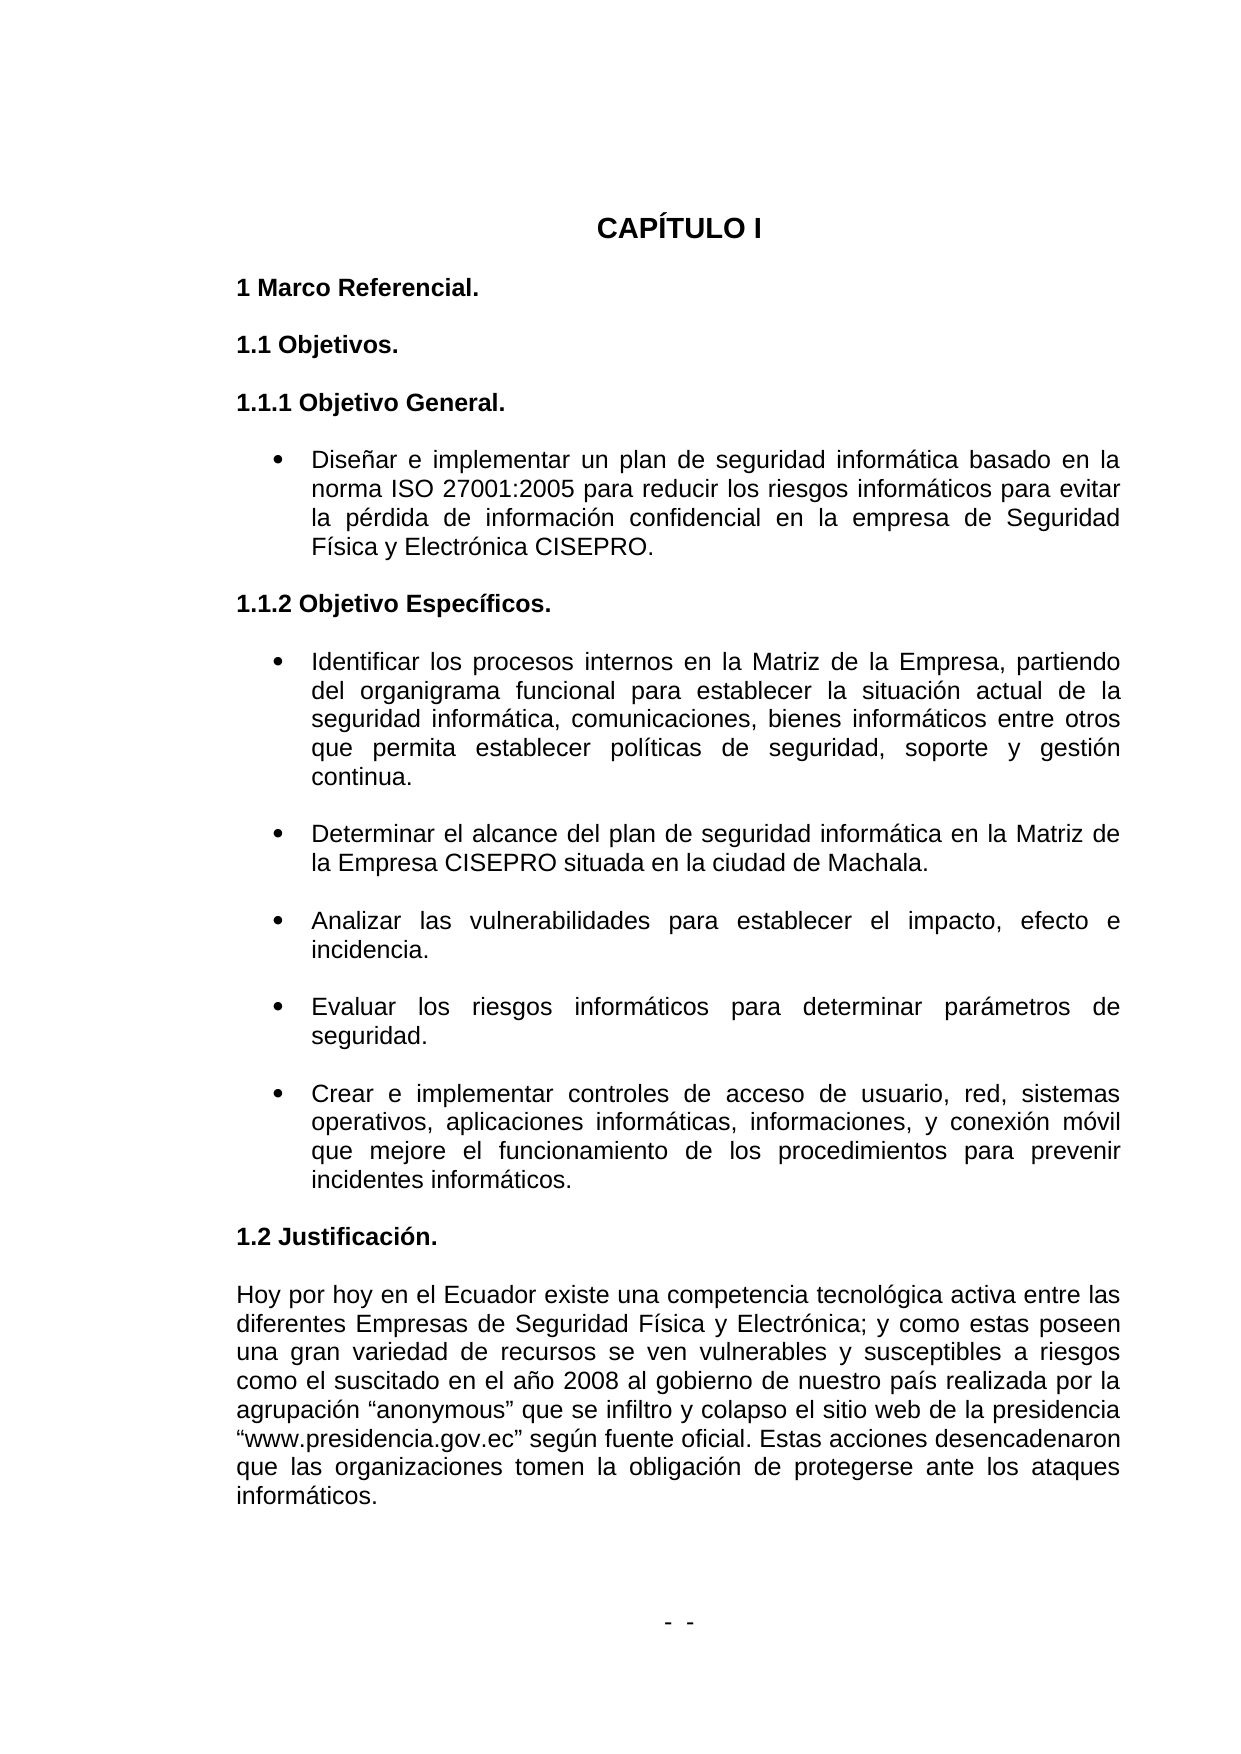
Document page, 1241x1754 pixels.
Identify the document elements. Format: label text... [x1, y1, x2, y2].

subtitle CAPÍTULO I [236, 211, 1122, 244]
list Diseñar e implementar un plan de seguridad informática basado en la norma ISO 27001:2005 para reducir los riesgos informáticos para evitar la pérdida de información confidencial en la empresa de Seguridad Física y Electrónica CISEPRO. [274, 446, 1122, 561]
list Crear e implementar controles de acceso de usuario, red, sistemas operativos, aplicaciones informáticas, informaciones, y conexión móvil que mejore el funcionamiento de los procedimientos para prevenir incidentes informáticos. [274, 1078, 1122, 1194]
text Hoy por hoy en el Ecuador existe una competencia tecnológica activa entre las diferentes Empresas de Seguridad Física y Electrónica; y como estas poseen una gran variedad de recursos se ven vulnerables y susceptibles a riesgos como el suscitado en el año 2008 al gobierno de nuestro país realizada por la agrupación “anonymous” que se infiltro y colapso el sitio web de la presidencia “www.presidencia.gov.ec” según fuente oficial. Estas acciones desencadenaron que las organizaciones tomen la obligación de protegerse ante los ataques informáticos. [236, 1280, 1122, 1510]
subtitle 1 Marco Referencial. [236, 273, 1122, 302]
list Identificar los procesos internos en la Matriz de la Empresa, partiendo del organigrama funcional para establecer la situación actual de la seguridad informática, comunicaciones, bienes informáticos entre otros que permita establecer políticas de seguridad, soporte y gestión continua. [274, 647, 1122, 791]
subtitle 1.1 Objetivos. [236, 331, 1122, 359]
list Determinar el alcance del plan de seguridad informática en la Matriz de la Empresa CISEPRO situada en la ciudad de Machala. [274, 819, 1122, 877]
subtitle 1.2 Justificación. [236, 1222, 1122, 1251]
list Analizar las vulnerabilidades para establecer el impacto, efecto e incidencia. [274, 906, 1122, 963]
subtitle 1.1.2 Objetivo Específicos. [236, 589, 1122, 618]
list Evaluar los riesgos informáticos para determinar parámetros de seguridad. [274, 992, 1122, 1050]
subtitle 1.1.1 Objetivo General. [236, 388, 1122, 417]
